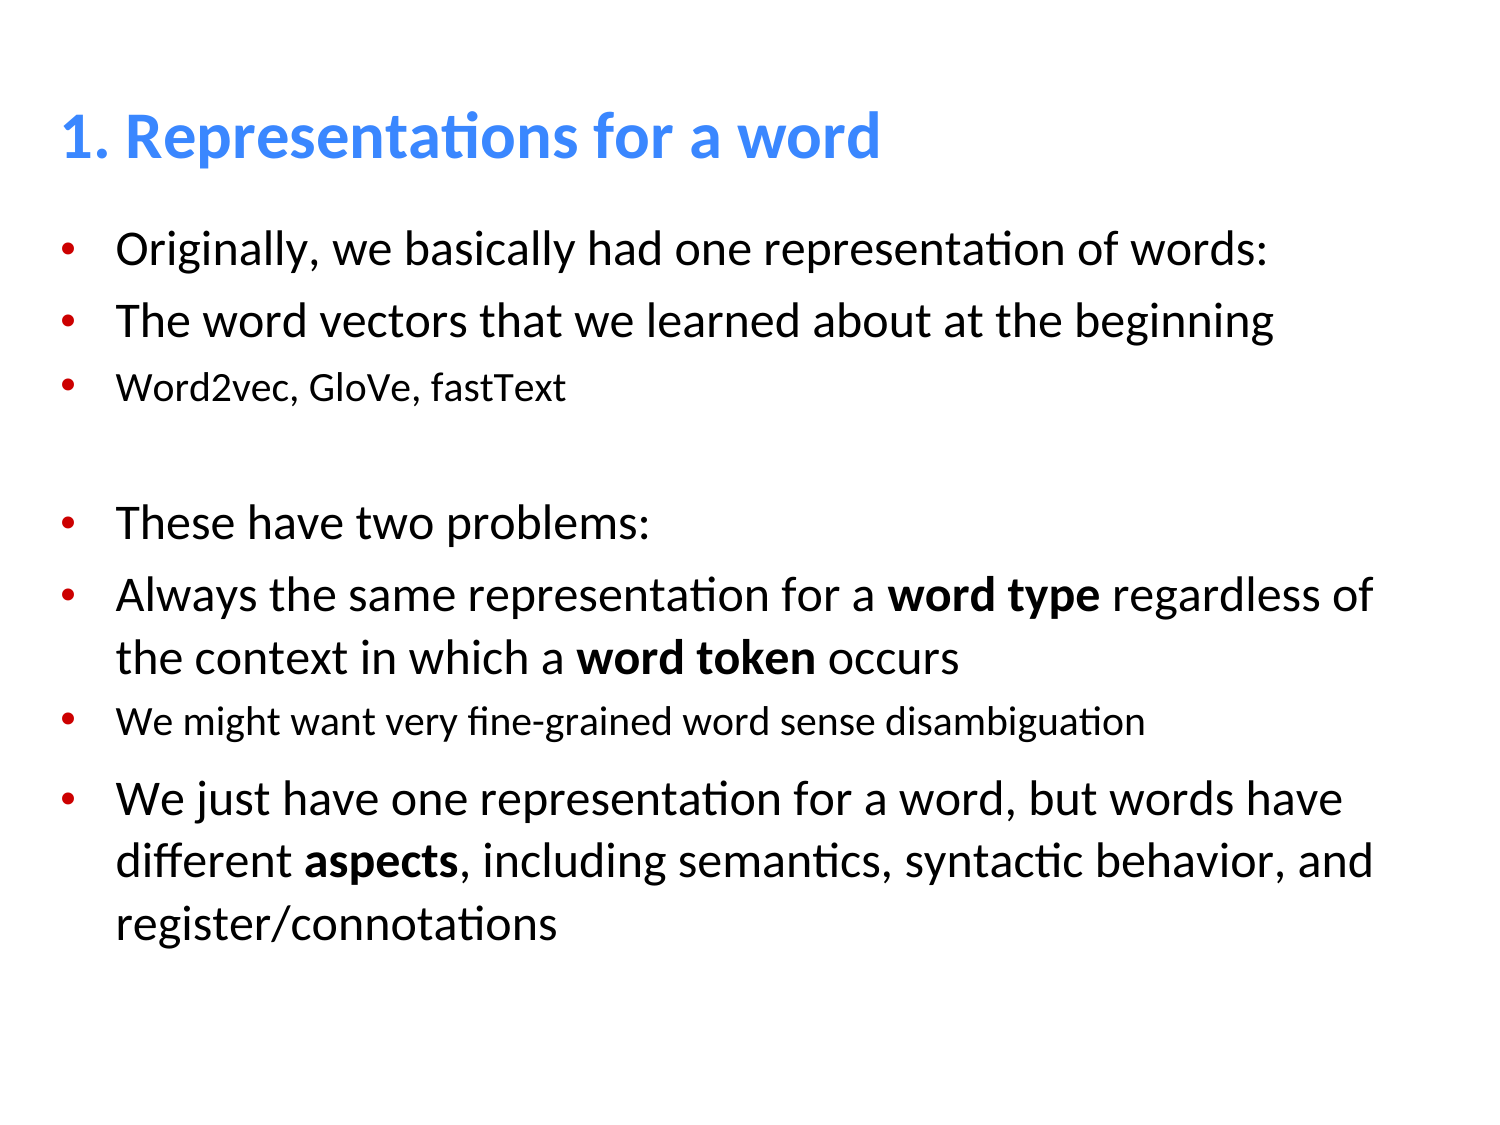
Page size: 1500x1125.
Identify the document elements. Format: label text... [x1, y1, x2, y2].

list We just have one representation for a word, but words have different aspects, including semantics, syntactic behavior, and register/connotations [59, 767, 1441, 953]
list The word vectors that we learned about at the beginning [59, 289, 1441, 350]
subtitle 1. Representations for a word [59, 94, 1441, 175]
list Always the same representation for a word type regardless of the context in which a word token occurs [59, 563, 1441, 687]
list These have two problems: [59, 491, 1441, 552]
list Originally, we basically had one representation of words: [59, 217, 1441, 278]
list We might want very fine-grained word sense disambiguation [59, 689, 1441, 746]
list Word2vec, GloVe, fastText [59, 354, 1441, 412]
